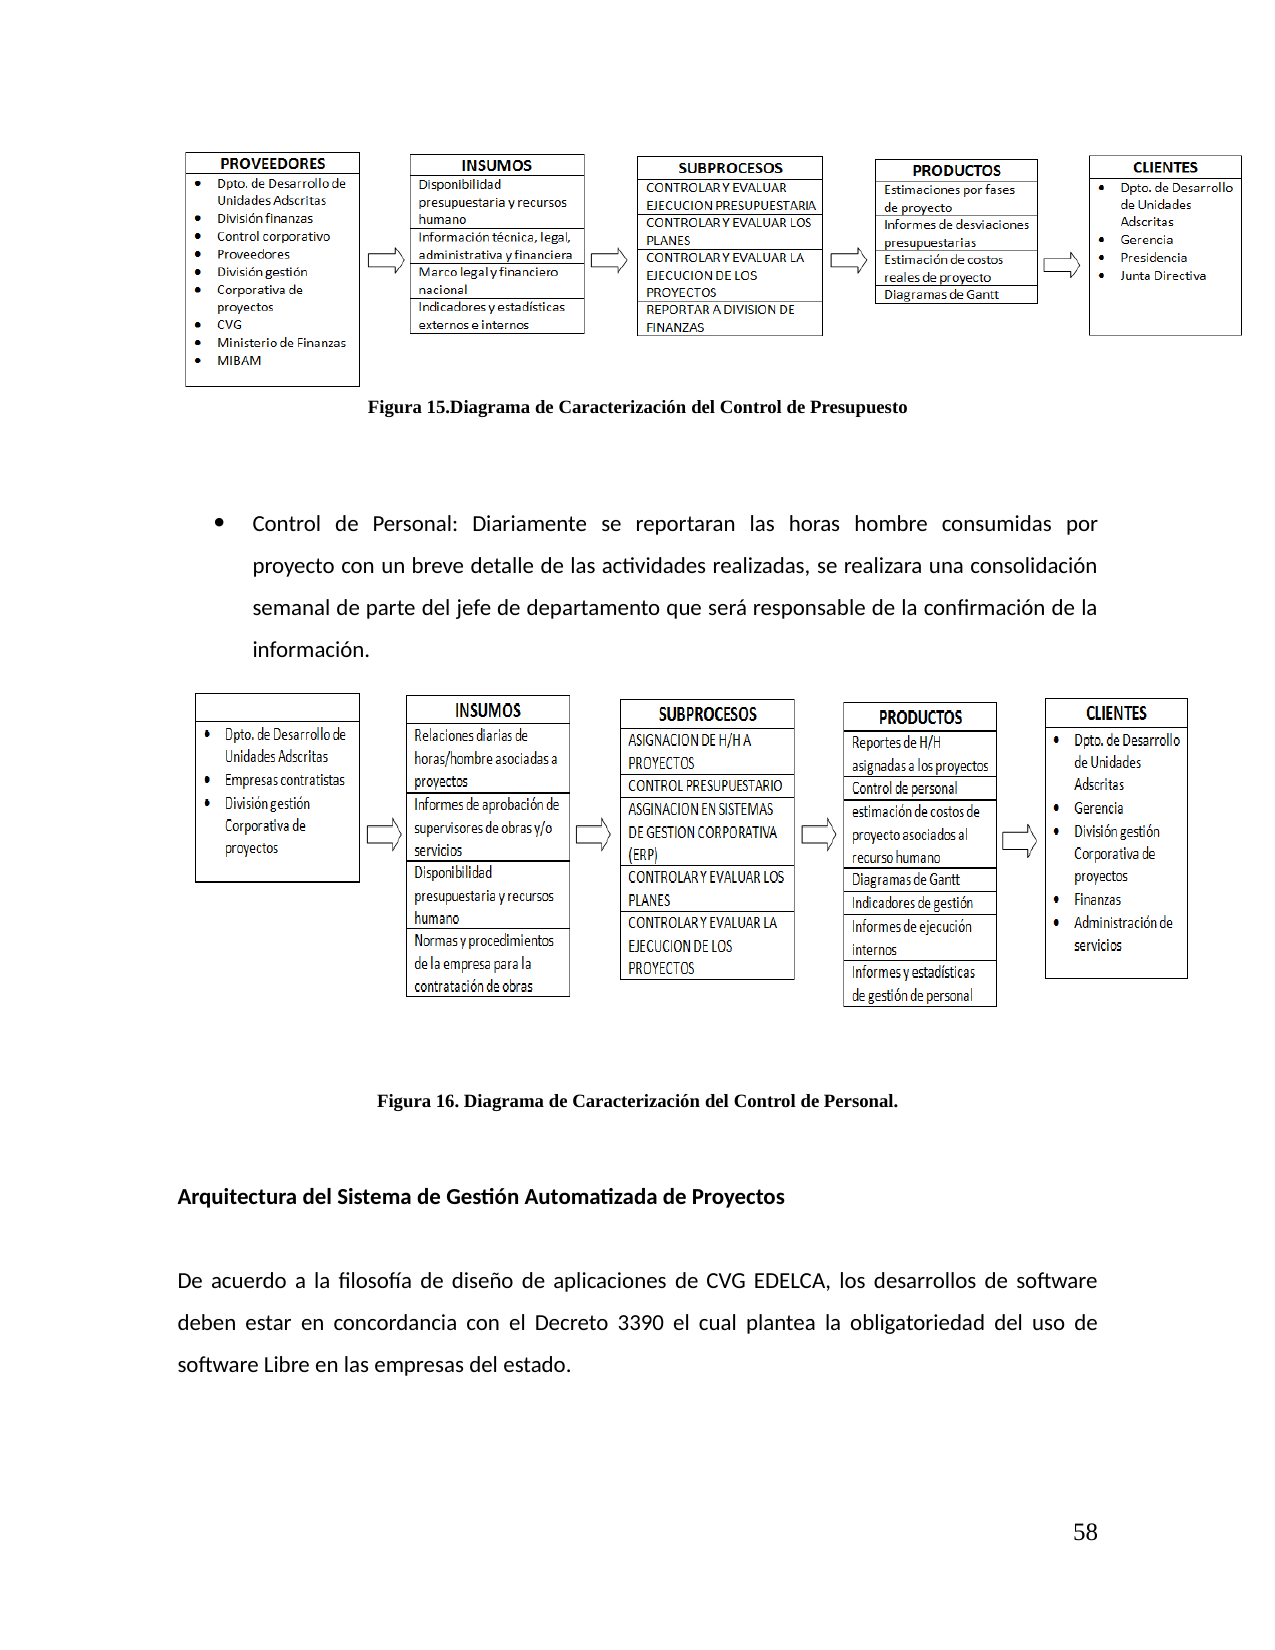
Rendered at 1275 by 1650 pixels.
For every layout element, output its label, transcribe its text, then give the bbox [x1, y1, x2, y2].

list Control de Personal: Diariamente se reportaran las horas hombre consumidas por proyecto con un breve detalle de las actividades realizadas, se realizara una consolidación semanal de parte del jefe de departamento que será responsable de la confirmación de la información. [215, 509, 1098, 663]
text Arquitectura del Sistema de Gestión Automatizada de Proyectos [177, 1182, 1098, 1210]
text Figura 15.Diagrama de Caracterización del Control de Presupuesto [177, 396, 1098, 418]
text Figura 16. Diagrama de Caracterización del Control de Personal. [177, 1090, 1098, 1112]
picture [177, 147, 1251, 396]
text De acuerdo a la filosofía de diseño de aplicaciones de CVG EDELCA, los desarrollos de software deben estar en concordancia con el Decreto 3390 el cual plantea la obligatoriedad del uso de software Libre en las empresas del estado. [177, 1266, 1098, 1378]
picture [189, 684, 1197, 1019]
